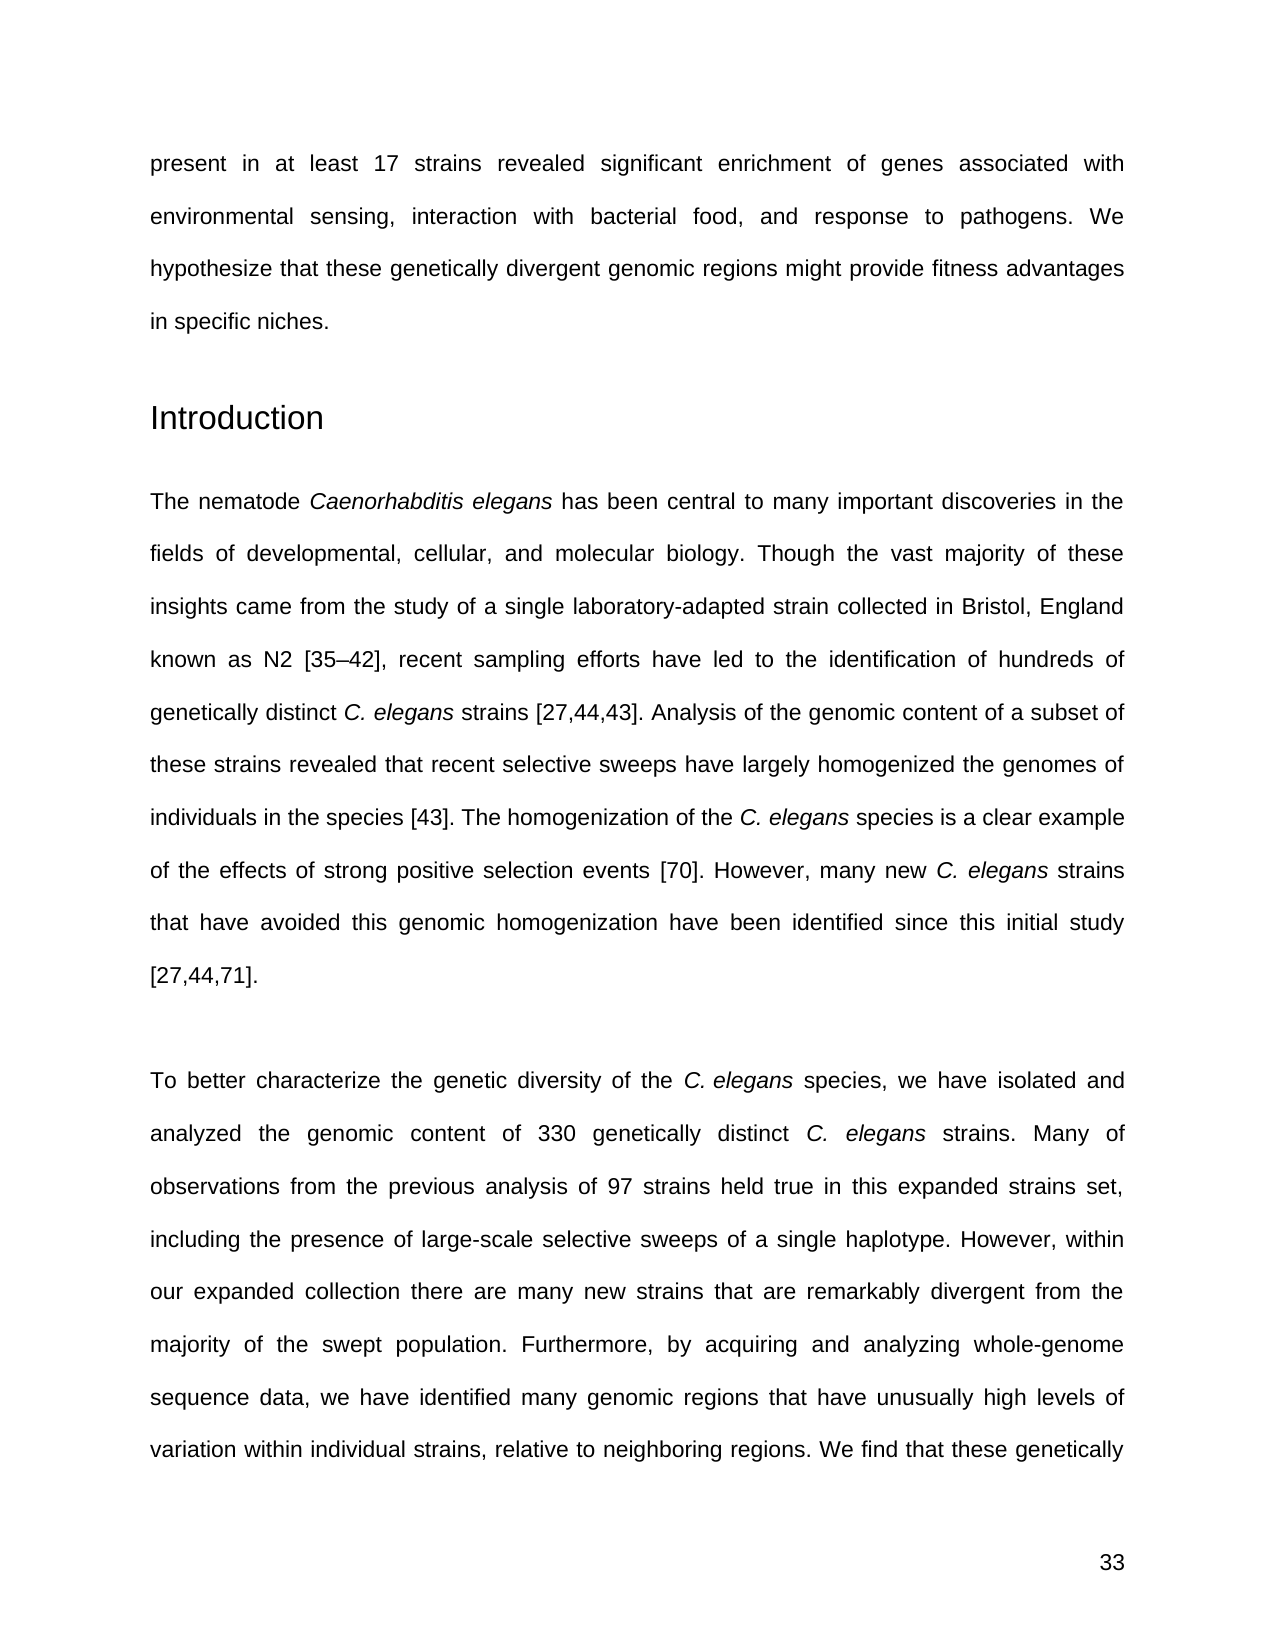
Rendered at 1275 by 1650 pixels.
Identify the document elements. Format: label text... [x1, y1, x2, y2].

subtitle Introduction [150, 398, 1125, 437]
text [150, 1067, 1125, 1463]
text The nematode Caenorhabditis elegans has been central to many important discoveries in the fields of developmental, cellular, and molecular biology. Though the vast majority of these insights came from the study of a single laboratory-adapted strain collected in Bristol, England known as N2 [35–42], recent sampling efforts have led to the identification of hundreds of genetically distinct C. elegans strains [27,44,43]. Analysis of the genomic content of a subset of these strains revealed that recent selective sweeps have largely homogenized the genomes of individuals in the species [43]. The homogenization of the C. elegans species is a clear example of the effects of strong positive selection events [70]. However, many new C. elegans strains that have avoided this genomic homogenization have been identified since this initial study [27,44,71]. [150, 488, 1125, 988]
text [150, 150, 1125, 334]
